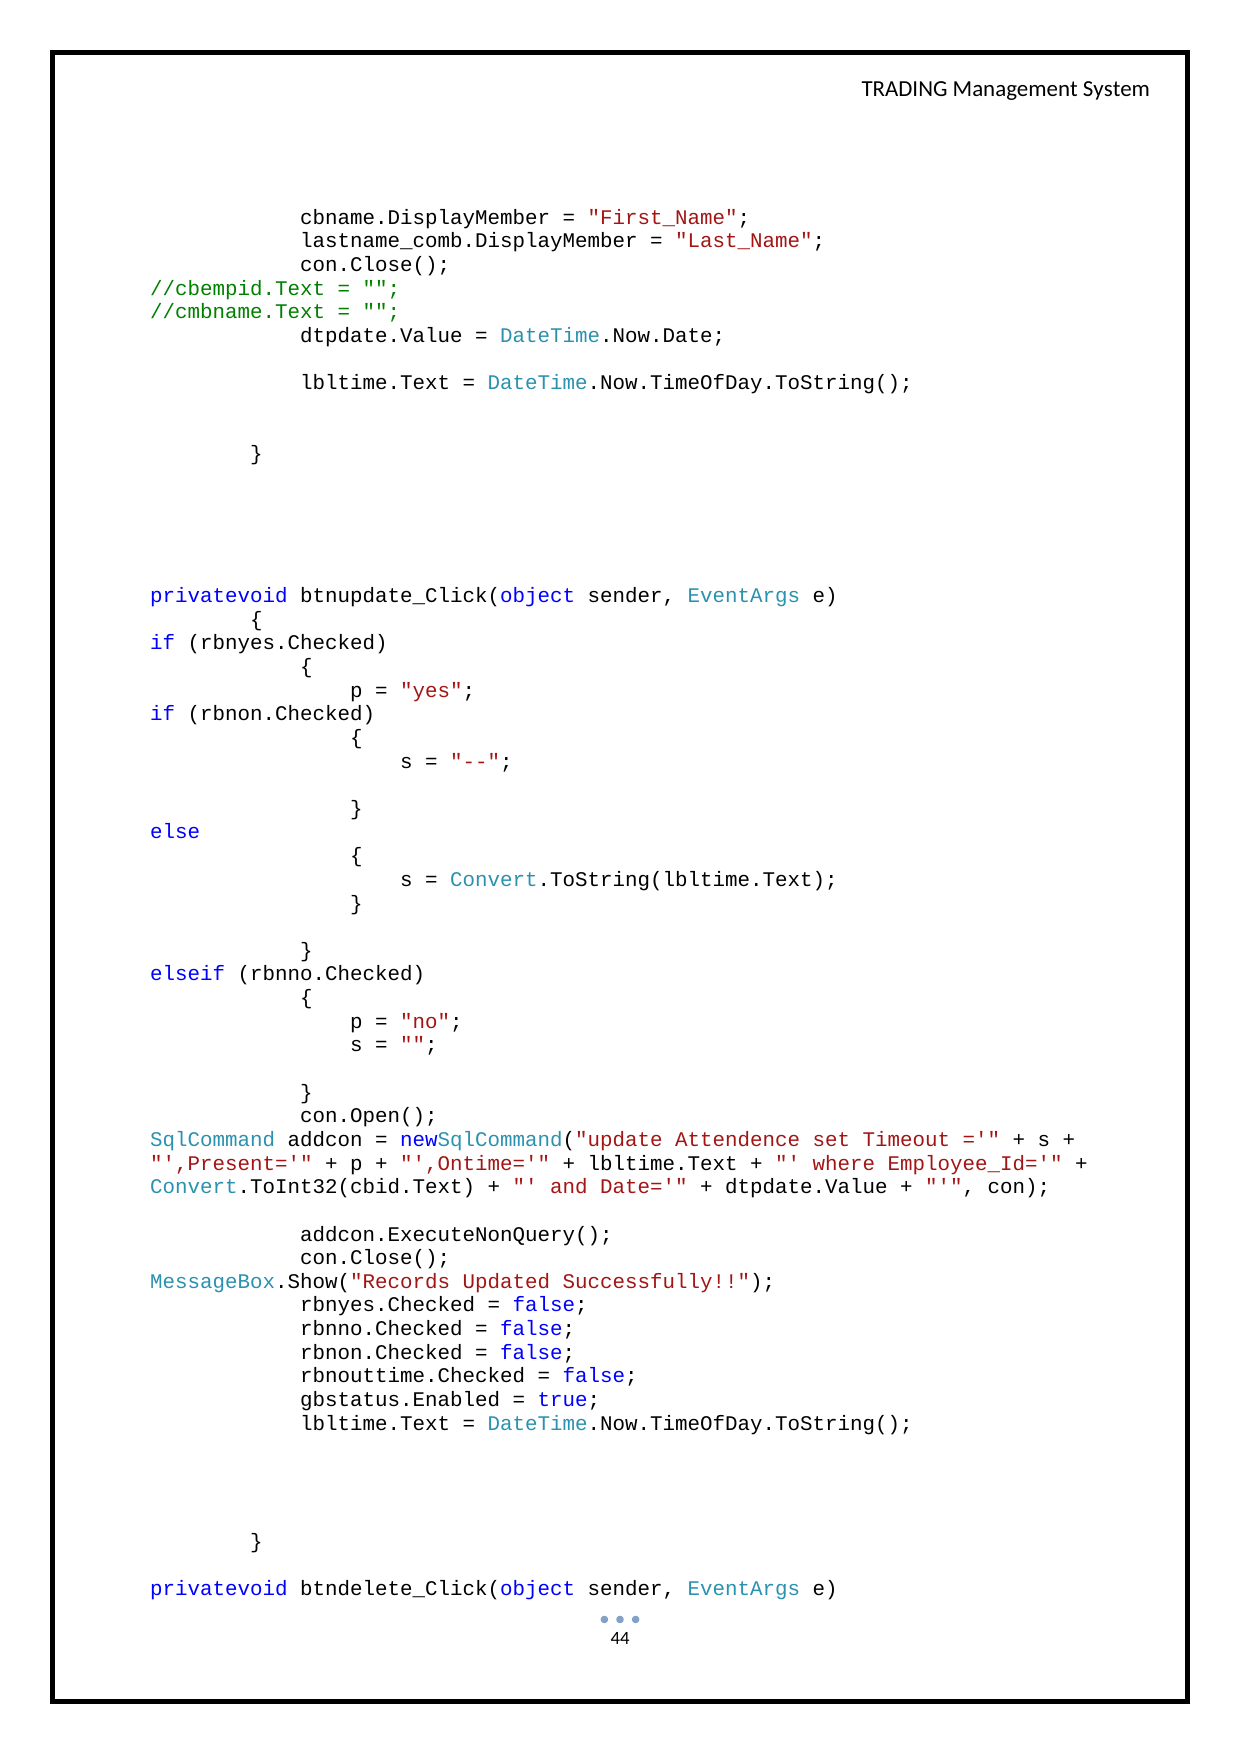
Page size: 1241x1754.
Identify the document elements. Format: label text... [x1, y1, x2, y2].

text con.Open(); [150, 1105, 1090, 1129]
text privatevoid btndelete_Click(object sender, EventArgs e) [150, 1578, 1090, 1602]
text } [150, 940, 1090, 963]
text gbstatus.Enabled = true; [150, 1389, 1090, 1413]
text { [150, 727, 1090, 751]
text lbltime.Text = DateTime.Now.TimeOfDay.ToString(); [150, 372, 1090, 396]
text lbltime.Text = DateTime.Now.TimeOfDay.ToString(); [150, 1413, 1090, 1436]
text } [150, 443, 1090, 467]
text rbnyes.Checked = false; [150, 1294, 1090, 1318]
text cbname.DisplayMember = "First_Name"; [150, 207, 1090, 230]
text } [150, 1531, 1090, 1554]
text } [150, 892, 1090, 916]
text if (rbnon.Checked) [150, 703, 1090, 727]
text s = Convert.ToString(lbltime.Text); [150, 869, 1090, 892]
text MessageBox.Show("Records Updated Successfully!!"); [150, 1271, 1090, 1294]
text SqlCommand addcon = newSqlCommand("update Attendence set Timeout ='" + s + "',Present='" + p + "',Ontime='" + lbltime.Text + "' where Employee_Id='" + Convert.ToInt32(cbid.Text) + "' and Date='" + dtpdate.Value + "'", con); [150, 1129, 1090, 1200]
text con.Close(); [150, 254, 1090, 278]
text rbnno.Checked = false; [150, 1318, 1090, 1342]
text //cbempid.Text = ""; [150, 278, 1090, 301]
text { [150, 656, 1090, 680]
text rbnouttime.Checked = false; [150, 1365, 1090, 1389]
text if (rbnyes.Checked) [150, 632, 1090, 656]
text lastname_comb.DisplayMember = "Last_Name"; [150, 230, 1090, 254]
text //cmbname.Text = ""; [150, 301, 1090, 325]
text privatevoid btnupdate_Click(object sender, EventArgs e) [150, 585, 1090, 609]
text p = "no"; [150, 1011, 1090, 1034]
text rbnon.Checked = false; [150, 1342, 1090, 1365]
text } [150, 798, 1090, 822]
text { [150, 987, 1090, 1011]
text con.Close(); [150, 1247, 1090, 1271]
text s = "--"; [150, 751, 1090, 774]
text } [150, 1082, 1090, 1105]
text else [150, 822, 1090, 845]
text { [150, 609, 1090, 632]
text p = "yes"; [150, 680, 1090, 703]
text { [150, 845, 1090, 869]
text elseif (rbnno.Checked) [150, 963, 1090, 987]
text s = ""; [150, 1034, 1090, 1058]
text addcon.ExecuteNonQuery(); [150, 1223, 1090, 1247]
text dtpdate.Value = DateTime.Now.Date; [150, 325, 1090, 349]
